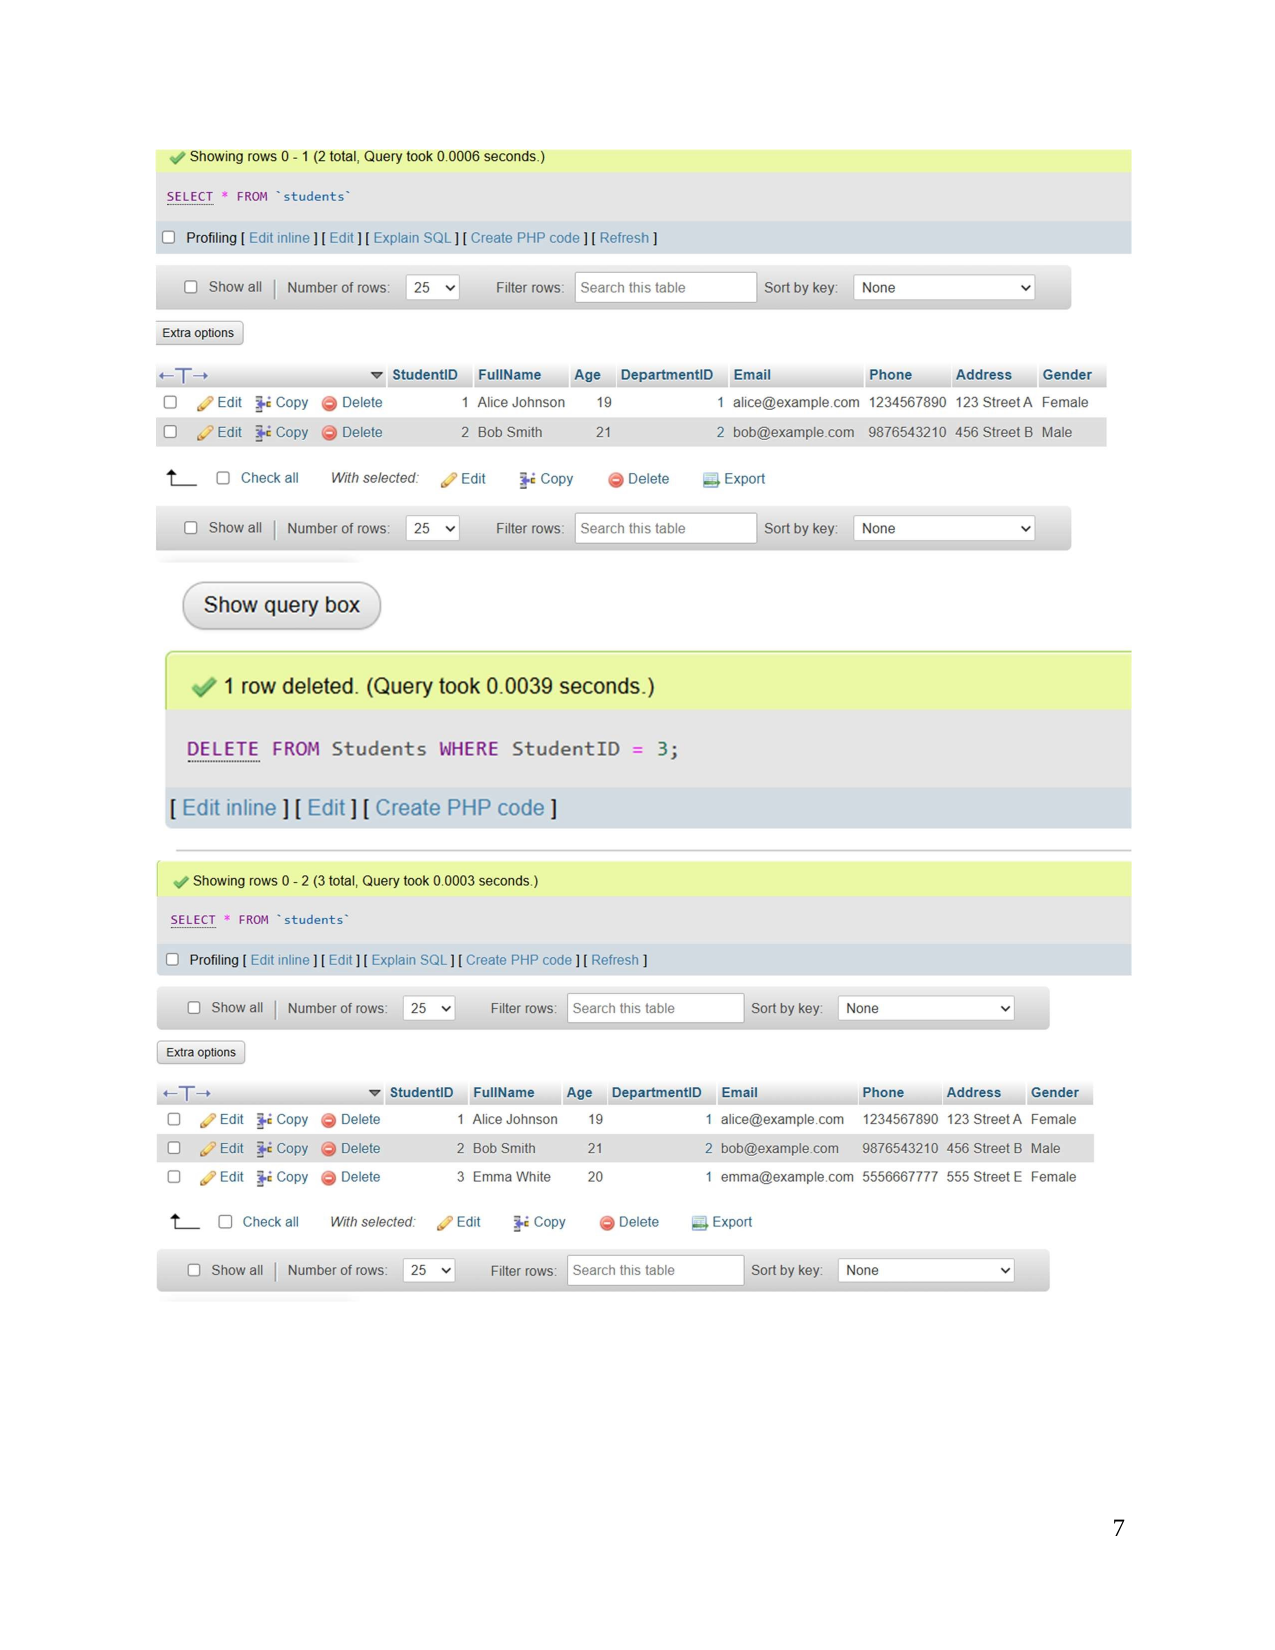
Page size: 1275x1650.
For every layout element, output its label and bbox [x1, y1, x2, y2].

picture [155, 860, 1132, 1302]
picture [155, 149, 1132, 563]
picture [155, 566, 1132, 857]
